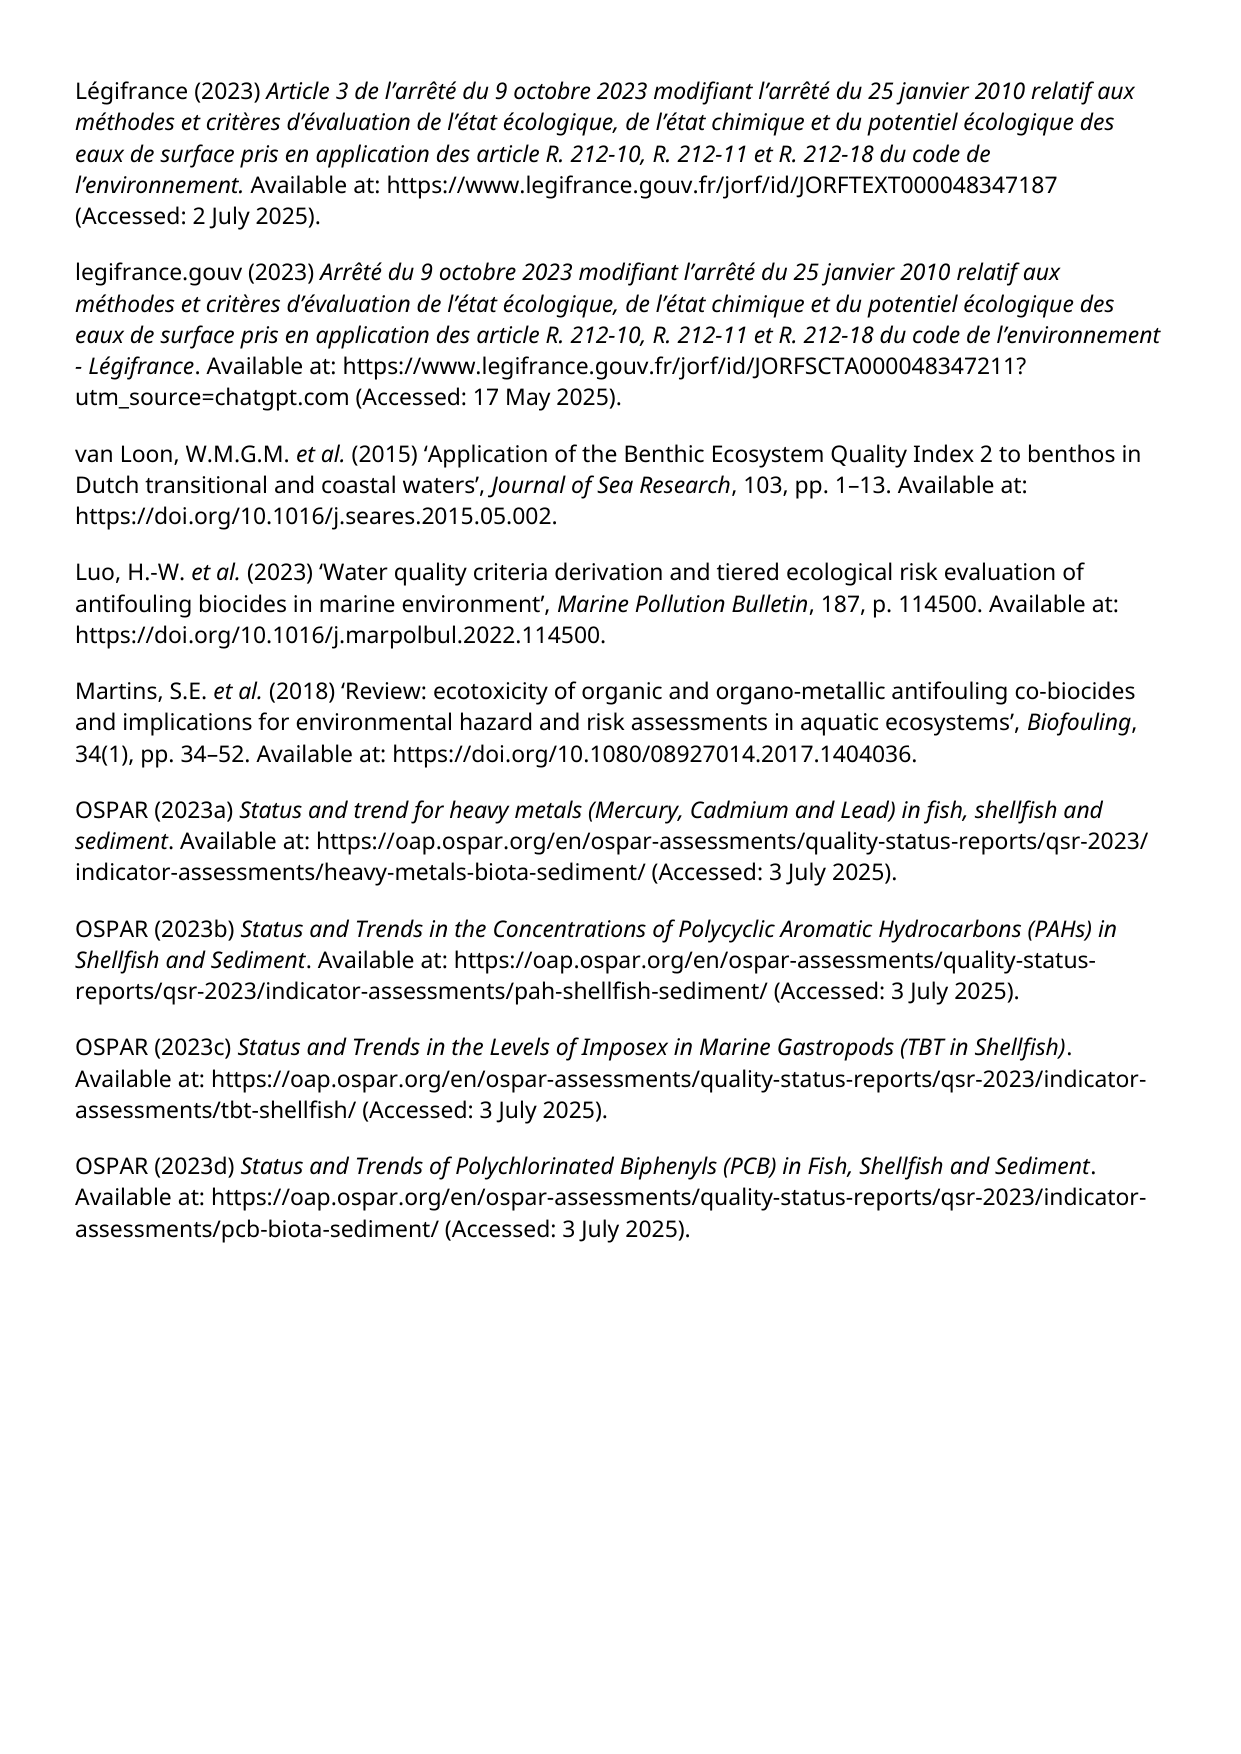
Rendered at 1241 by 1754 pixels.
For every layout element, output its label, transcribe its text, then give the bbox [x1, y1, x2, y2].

text OSPAR (2023a) Status and trend for heavy metals (Mercury, Cadmium and Lead) in fish, shellfish and sediment. Available at: https://oap.ospar.org/en/ospar-assessments/quality-status-reports/qsr-2023/indicator-assessments/heavy-metals-biota-sediment/ (Accessed: 3 July 2025). [75, 794, 1165, 887]
text OSPAR (2023d) Status and Trends of Polychlorinated Biphenyls (PCB) in Fish, Shellfish and Sediment. Available at: https://oap.ospar.org/en/ospar-assessments/quality-status-reports/qsr-2023/indicator-assessments/pcb-biota-sediment/ (Accessed: 3 July 2025). [75, 1150, 1165, 1244]
text Luo, H.-W. et al. (2023) ‘Water quality criteria derivation and tiered ecological risk evaluation of antifouling biocides in marine environment’, Marine Pollution Bulletin, 187, p. 114500. Available at: https://doi.org/10.1016/j.marpolbul.2022.114500. [75, 556, 1165, 650]
text OSPAR (2023b) Status and Trends in the Concentrations of Polycyclic Aromatic Hydrocarbons (PAHs) in Shellfish and Sediment. Available at: https://oap.ospar.org/en/ospar-assessments/quality-status-reports/qsr-2023/indicator-assessments/pah-shellfish-sediment/ (Accessed: 3 July 2025). [75, 912, 1165, 1006]
text van Loon, W.M.G.M. et al. (2015) ‘Application of the Benthic Ecosystem Quality Index 2 to benthos in Dutch transitional and coastal waters’, Journal of Sea Research, 103, pp. 1–13. Available at: https://doi.org/10.1016/j.seares.2015.05.002. [75, 437, 1165, 531]
text Légifrance (2023) Article 3 de l’arrêté du 9 octobre 2023 modifiant l’arrêté du 25 janvier 2010 relatif aux méthodes et critères d’évaluation de l’état écologique, de l’état chimique et du potentiel écologique des eaux de surface pris en application des article R. 212-10, R. 212-11 et R. 212-18 du code de l’environnement. Available at: https://www.legifrance.gouv.fr/jorf/id/JORFTEXT000048347187 (Accessed: 2 July 2025). [75, 75, 1165, 231]
text OSPAR (2023c) Status and Trends in the Levels of Imposex in Marine Gastropods (TBT in Shellfish). Available at: https://oap.ospar.org/en/ospar-assessments/quality-status-reports/qsr-2023/indicator-assessments/tbt-shellfish/ (Accessed: 3 July 2025). [75, 1031, 1165, 1125]
text legifrance.gouv (2023) Arrêté du 9 octobre 2023 modifiant l’arrêté du 25 janvier 2010 relatif aux méthodes et critères d’évaluation de l’état écologique, de l’état chimique et du potentiel écologique des eaux de surface pris en application des article R. 212-10, R. 212-11 et R. 212-18 du code de l’environnement - Légifrance. Available at: https://www.legifrance.gouv.fr/jorf/id/JORFSCTA000048347211?utm_source=chatgpt.com (Accessed: 17 May 2025). [75, 256, 1165, 412]
text Martins, S.E. et al. (2018) ‘Review: ecotoxicity of organic and organo-metallic antifouling co-biocides and implications for environmental hazard and risk assessments in aquatic ecosystems’, Biofouling, 34(1), pp. 34–52. Available at: https://doi.org/10.1080/08927014.2017.1404036. [75, 675, 1165, 769]
